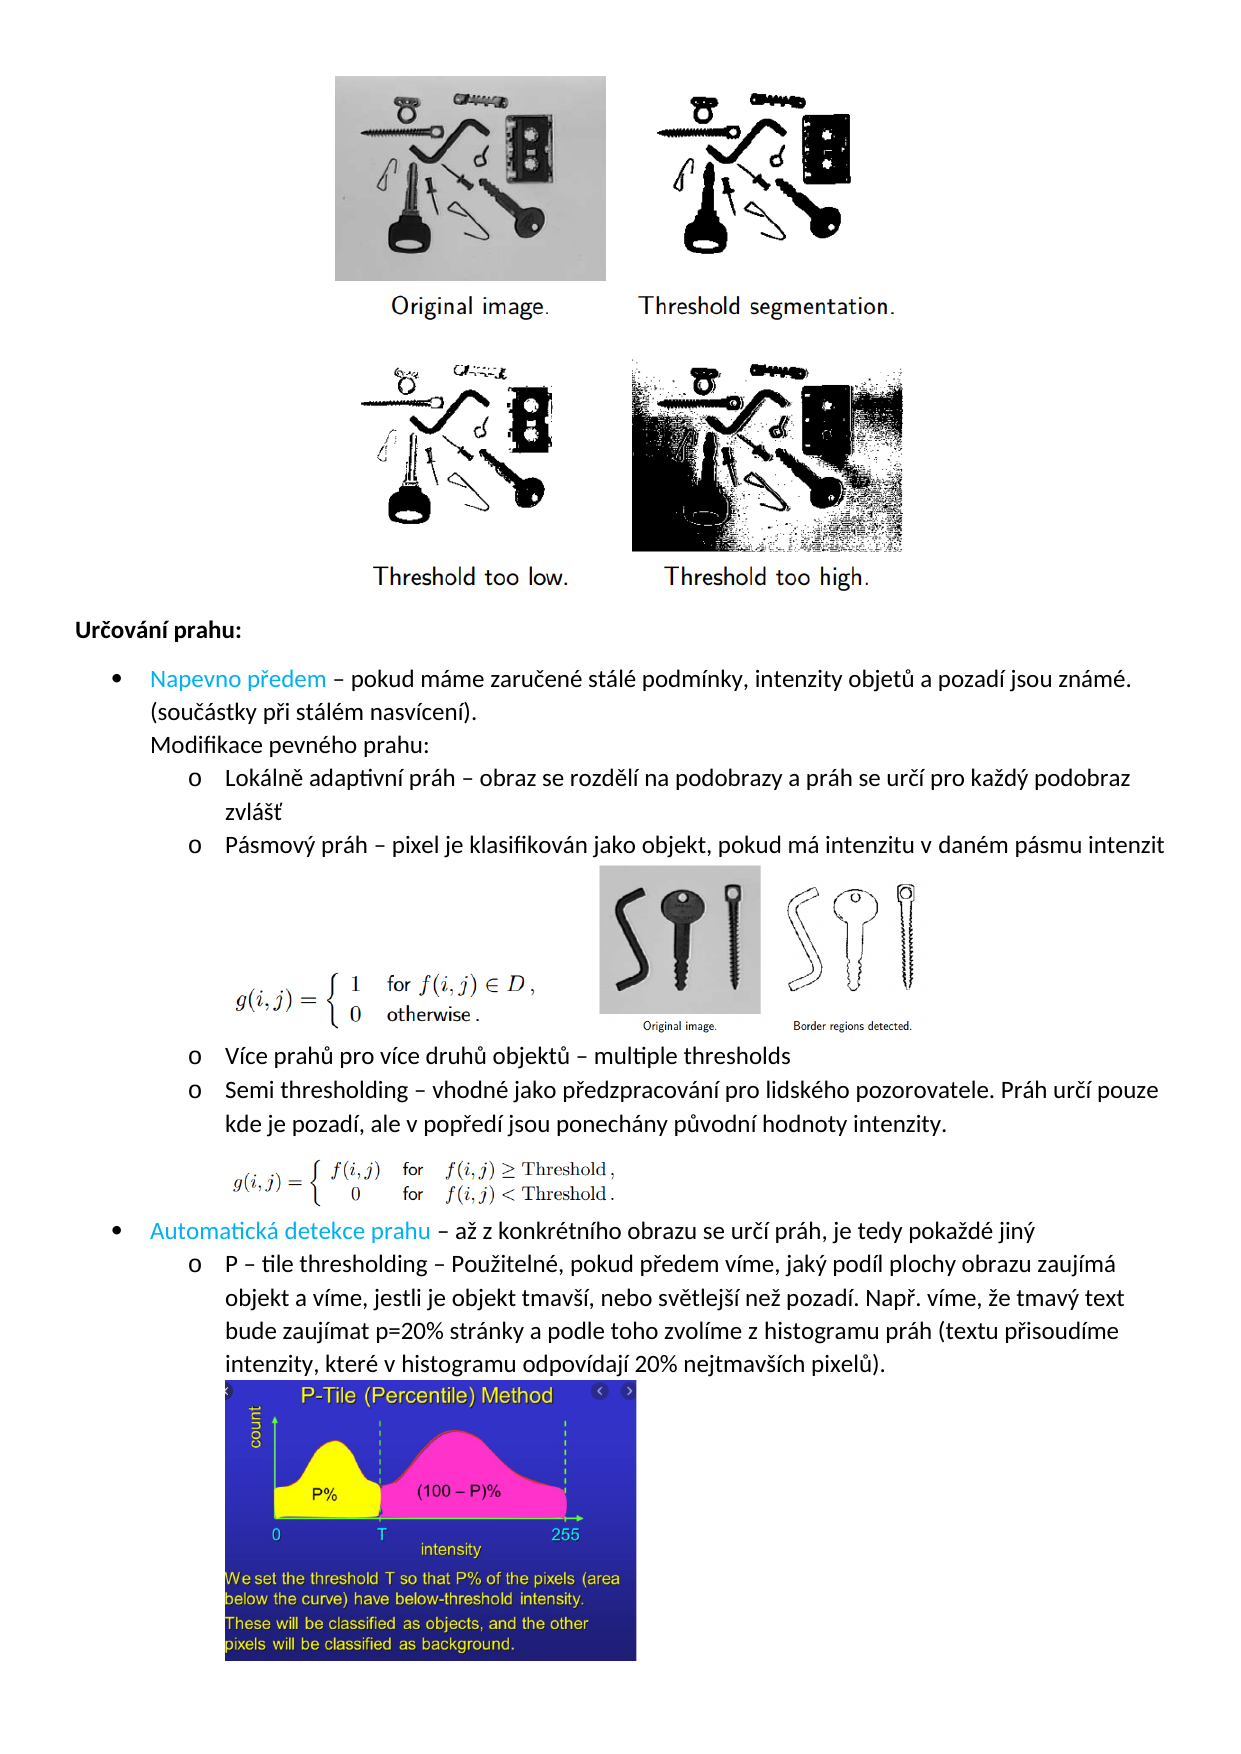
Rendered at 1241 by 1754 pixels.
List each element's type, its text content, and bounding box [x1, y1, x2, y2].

list Semi thresholding – vhodné jako předzpracování pro lidského pozorovatele. Práh určí pouze kde je pozadí, ale v popředí jsou ponechány původní hodnoty intenzity. [187, 1074, 1165, 1139]
picture [598, 863, 941, 1038]
list P – tile thresholding – Použitelné, pokud předem víme, jaký podíl plochy obrazu zaujímá objekt a víme, jestli je objekt tmavší, nebo světlejší než pozadí. Např. víme, že tmavý text bude zaujímat p=20% stránky a podle toho zvolíme z histogramu práh (textu přisoudíme intenzity, které v histogramu odpovídají 20% nejtmavších pixelů). [187, 1248, 1165, 1378]
picture [225, 1141, 625, 1213]
list Více prahů pro více druhů objektů – multiple thresholds [187, 1040, 1165, 1072]
list Automatická detekce prahu – až z konkrétního obrazu se určí práh, je tedy pokaždé jiný [112, 1215, 1165, 1246]
list Pásmový práh – pixel je klasifikován jako objekt, pokud má intenzitu v daném pásmu intenzit [187, 829, 1165, 861]
picture [225, 1380, 637, 1661]
picture [330, 75, 911, 596]
text Určování prahu: [75, 614, 1165, 644]
list Modifikace pevného prahu: [150, 729, 1165, 760]
list Lokálně adaptivní práh – obraz se rozdělí na podobrazy a práh se určí pro každý podobraz zvlášť [187, 762, 1165, 827]
picture [225, 957, 559, 1038]
list Napevno předem – pokud máme zaručené stálé podmínky, intenzity objetů a pozadí jsou známé. (součástky při stálém nasvícení). [112, 664, 1165, 727]
